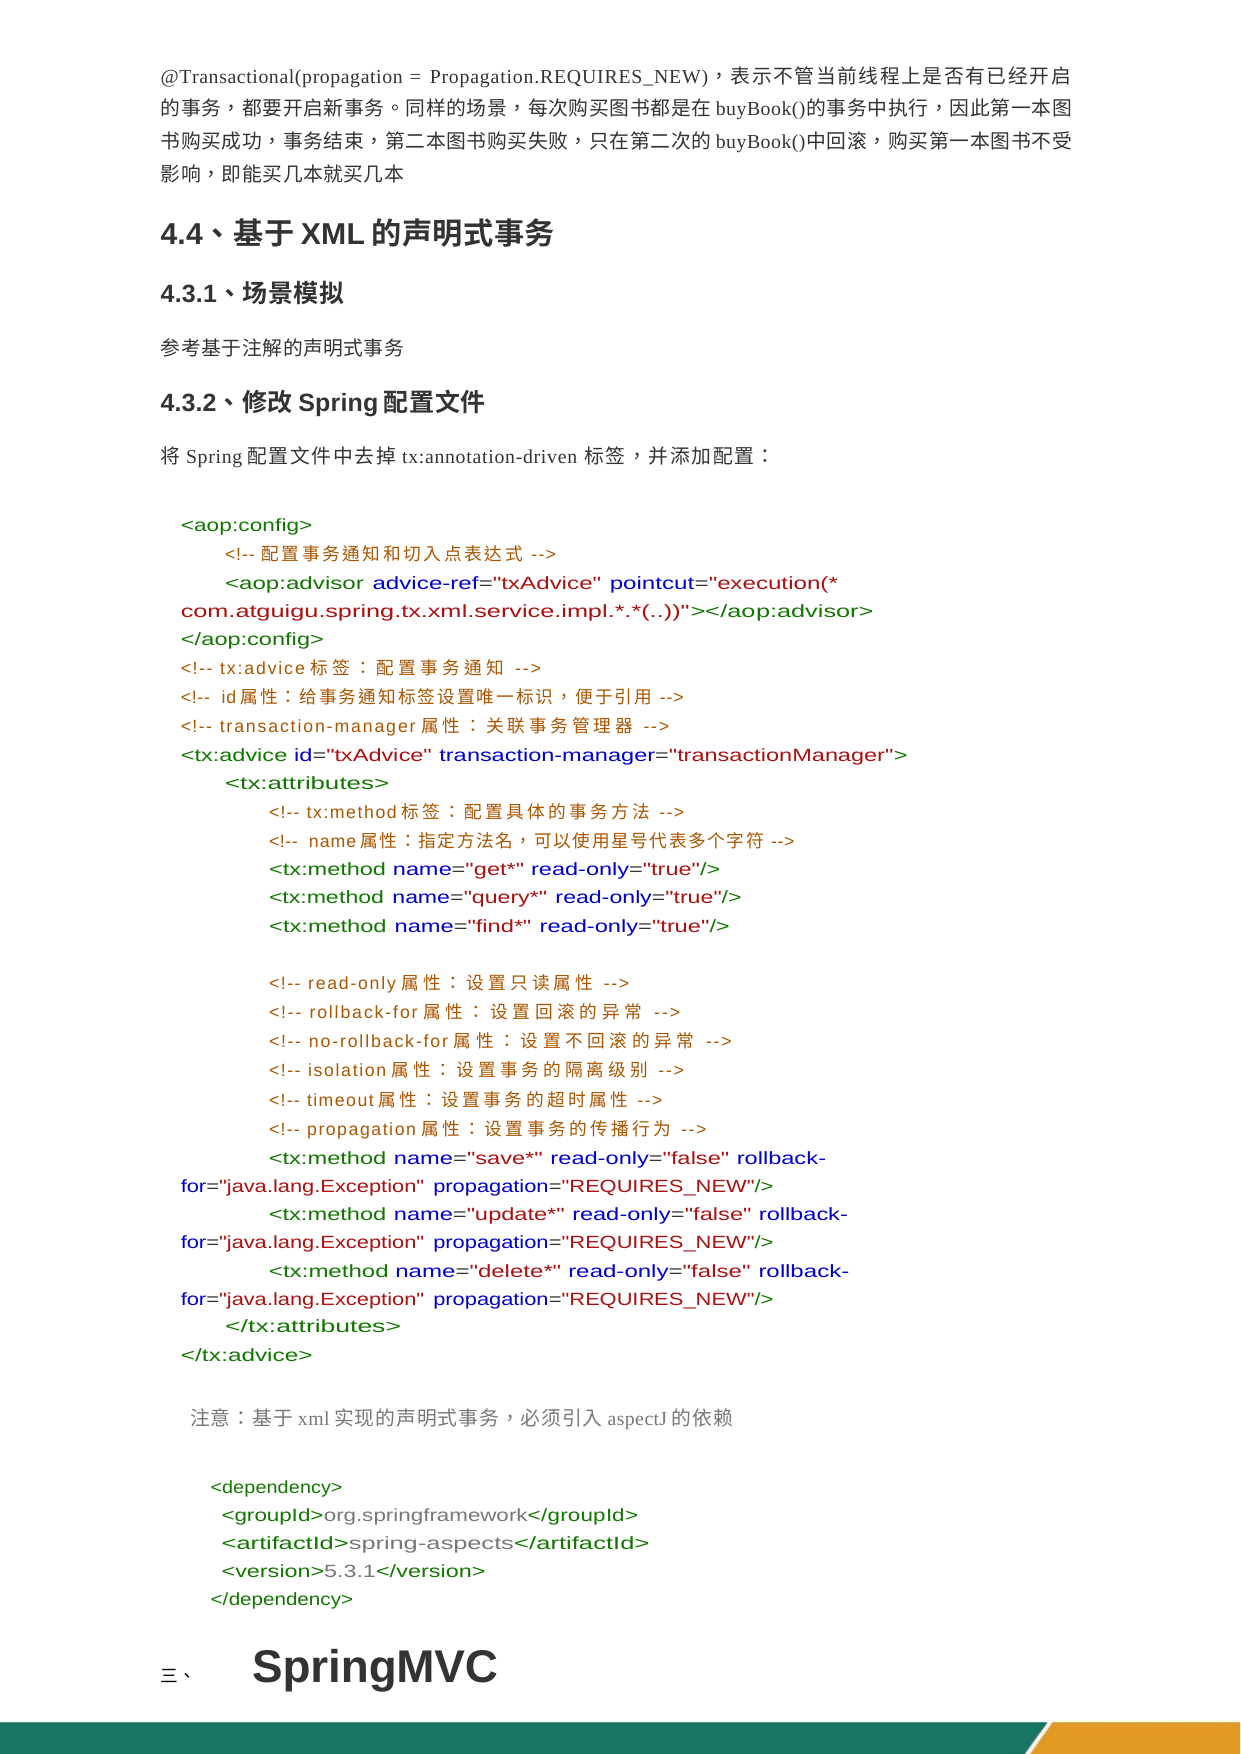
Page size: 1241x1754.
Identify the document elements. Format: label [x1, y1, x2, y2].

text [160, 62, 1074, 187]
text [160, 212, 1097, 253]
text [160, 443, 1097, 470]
picture [0, 1720, 1241, 1754]
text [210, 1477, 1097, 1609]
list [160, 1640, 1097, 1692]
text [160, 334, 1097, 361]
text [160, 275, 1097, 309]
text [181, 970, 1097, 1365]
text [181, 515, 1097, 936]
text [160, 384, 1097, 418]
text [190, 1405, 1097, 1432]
